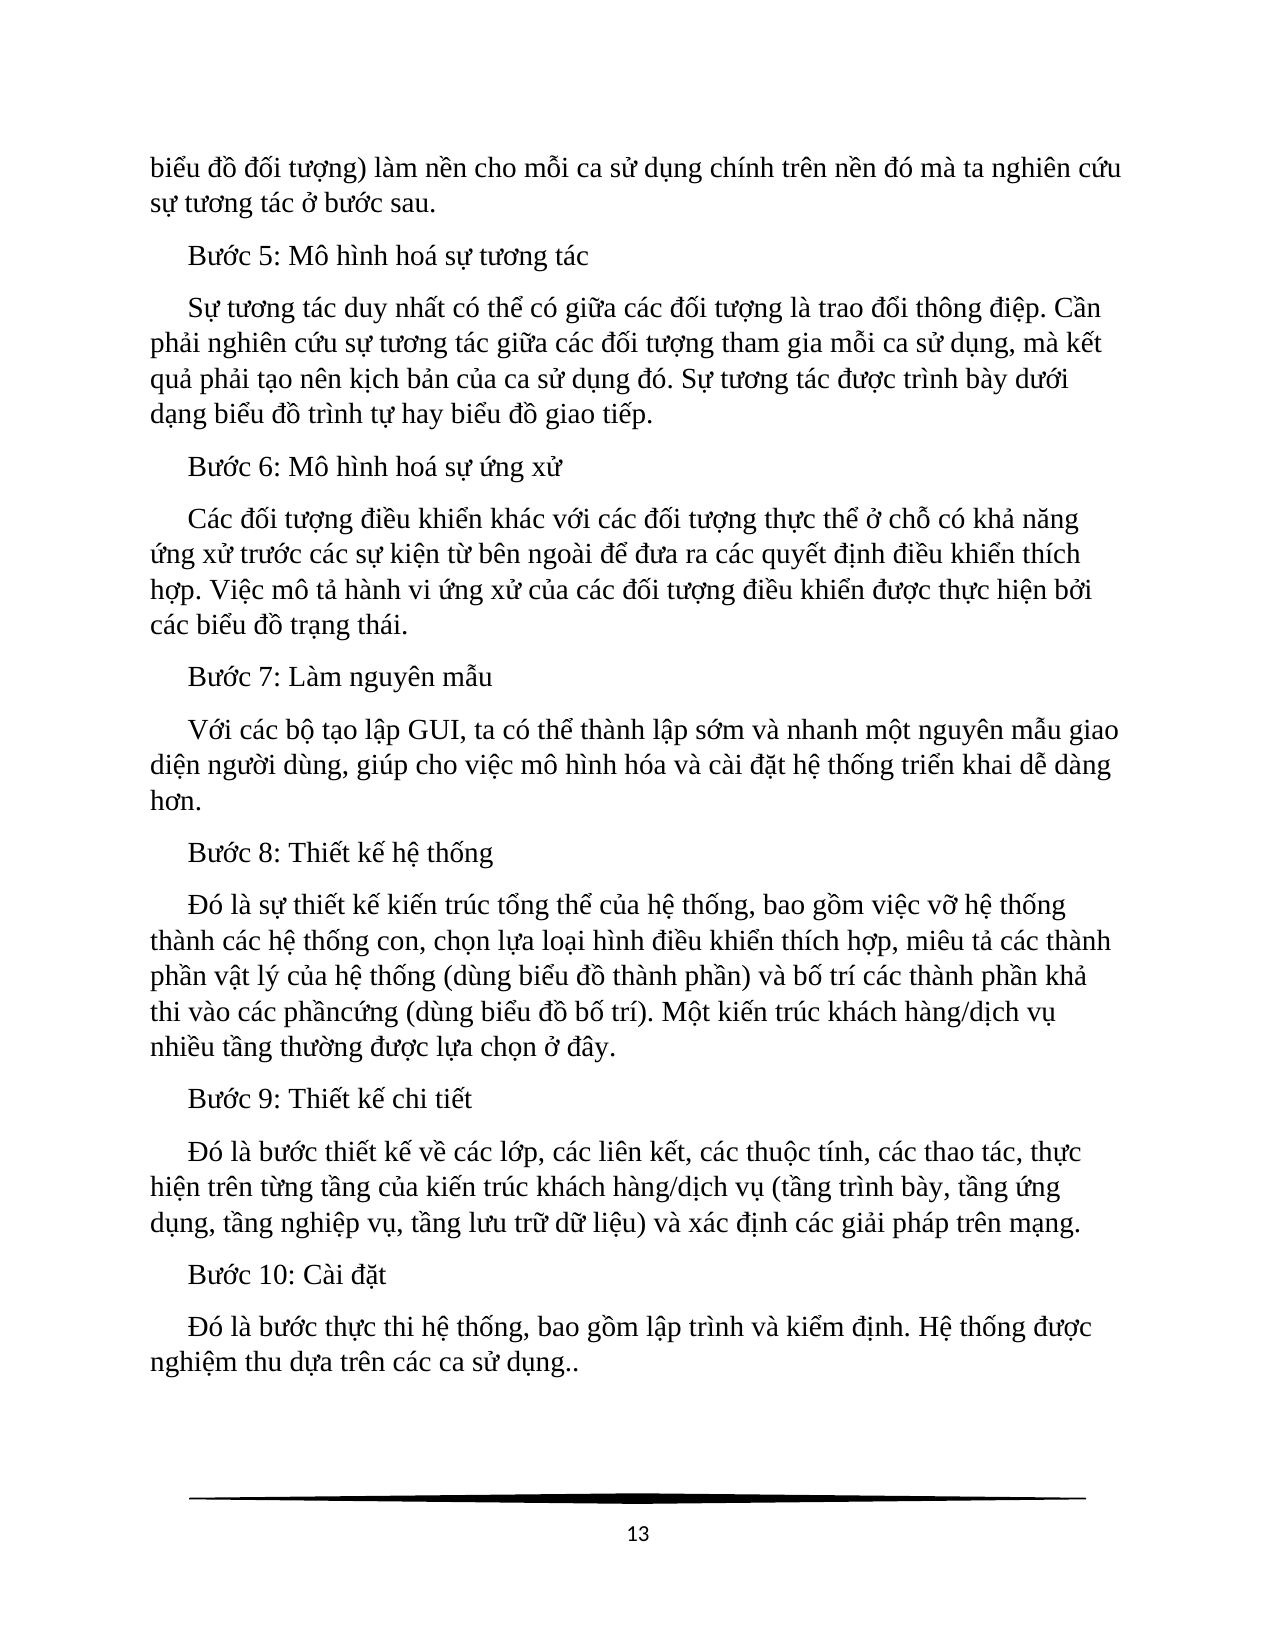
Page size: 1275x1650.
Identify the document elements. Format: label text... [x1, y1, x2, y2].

text Bước 6: Mô hình hoá sự ứng xử [150, 449, 1125, 482]
text Bước 8: Thiết kế hệ thống [150, 835, 1125, 868]
text Bước 7: Làm nguyên mẫu [150, 659, 1125, 693]
text Với các bộ tạo lập GUI, ta có thể thành lập sớm và nhanh một nguyên mẫu giao diện người dùng, giúp cho việc mô hình hóa và cài đặt hệ thống triển khai dễ dàng hơn. [150, 712, 1125, 816]
text Sự tương tác duy nhất có thể có giữa các đối tượng là trao đổi thông điệp. Cần phải nghiên cứu sự tương tác giữa các đối tượng tham gia mỗi ca sử dụng, mà kết quả phải tạo nên kịch bản của ca sử dụng đó. Sự tương tác được trình bày dưới dạng biểu đồ trình tự hay biểu đồ giao tiếp. [150, 290, 1125, 430]
text Bước 10: Cài đặt [150, 1257, 1125, 1290]
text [150, 150, 1125, 219]
text Các đối tượng điều khiển khác với các đối tượng thực thể ở chỗ có khả năng ứng xử trước các sự kiện từ bên ngoài để đưa ra các quyết định điều khiển thích hợp. Việc mô tả hành vi ứng xử của các đối tượng điều khiển được thực hiện bởi các biểu đồ trạng thái. [150, 501, 1125, 641]
text Đó là bước thiết kế về các lớp, các liên kết, các thuộc tính, các thao tác, thực hiện trên từng tầng của kiến trúc khách hàng/dịch vụ (tầng trình bày, tầng ứng dụng, tầng nghiệp vụ, tầng lưu trữ dữ liệu) và xác định các giải pháp trên mạng. [150, 1134, 1125, 1238]
text Bước 5: Mô hình hoá sự tương tác [150, 238, 1125, 271]
text Đó là bước thực thi hệ thống, bao gồm lập trình và kiểm định. Hệ thống được nghiệm thu dựa trên các ca sử dụng.. [150, 1309, 1125, 1378]
text Đó là sự thiết kế kiến trúc tổng thể của hệ thống, bao gồm việc vỡ hệ thống thành các hệ thống con, chọn lựa loại hình điều khiển thích hợp, miêu tả các thành phần vật lý của hệ thống (dùng biểu đồ thành phần) và bố trí các thành phần khả thi vào các phầncứng (dùng biểu đồ bố trí). Một kiến trúc khách hàng/dịch vụ nhiều tầng thường được lựa chọn ở đây. [150, 887, 1125, 1063]
text Bước 9: Thiết kế chi tiết [150, 1081, 1125, 1115]
